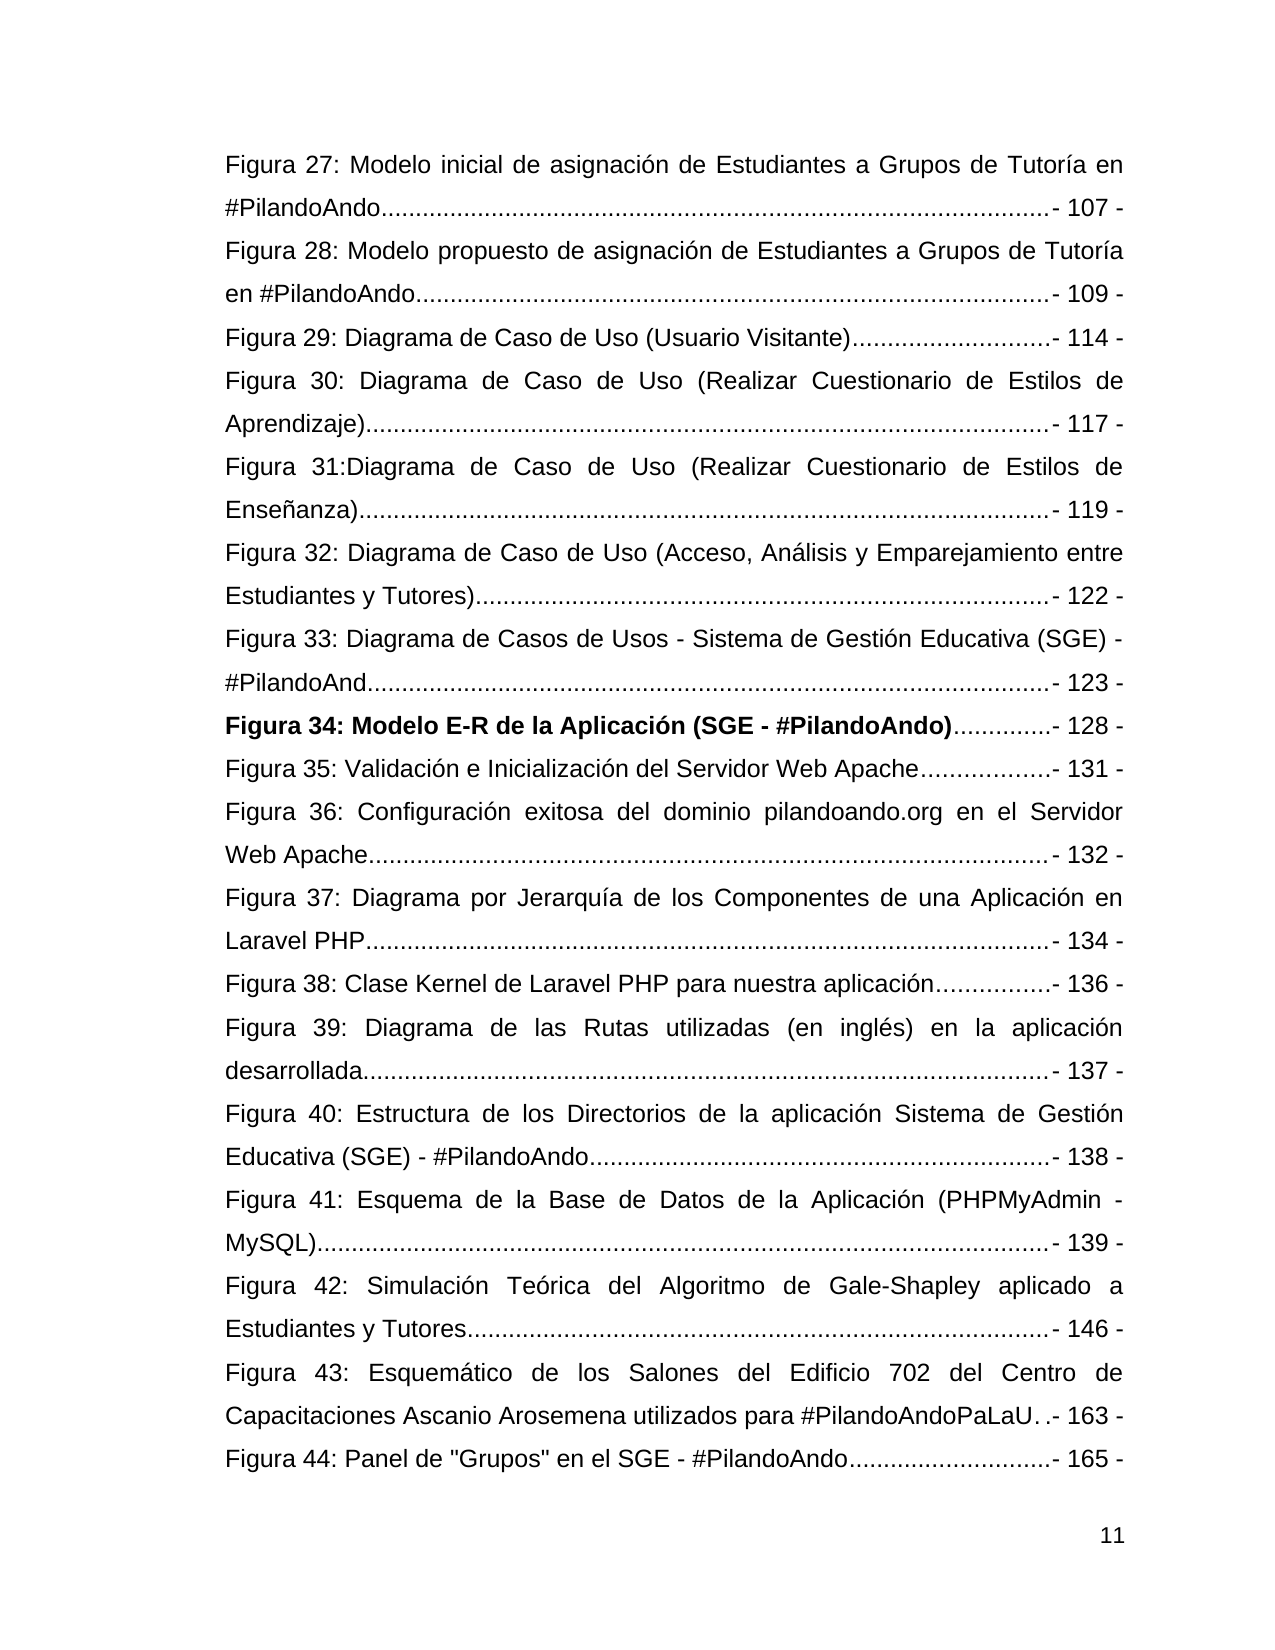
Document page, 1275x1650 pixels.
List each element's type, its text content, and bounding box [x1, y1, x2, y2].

text Figura 31:Diagrama de Caso de Uso (Realizar Cuestionario de Estilos de Enseñanza) - 119 - [225, 452, 1125, 524]
text Figura 28: Modelo propuesto de asignación de Estudiantes a Grupos de Tutoría en #PilandoAndo - 109 - [225, 236, 1125, 308]
text Figura 32: Diagrama de Caso de Uso (Acceso, Análisis y Emparejamiento entre Estudiantes y Tutores) - 122 - [225, 538, 1125, 610]
text Figura 42: Simulación Teórica del Algoritmo de Gale-Shapley aplicado a Estudiantes y Tutores - 146 - [225, 1271, 1125, 1343]
text Figura 44: Panel de "Grupos" en el SGE - #PilandoAndo - 165 - [225, 1444, 1125, 1472]
text Figura 33: Diagrama de Casos de Usos - Sistema de Gestión Educativa (SGE) - #PilandoAnd - 123 - [225, 624, 1125, 696]
text Figura 34: Modelo E-R de la Aplicación (SGE - #PilandoAndo) - 128 - [225, 711, 1125, 739]
text Figura 37: Diagrama por Jerarquía de los Componentes de una Aplicación en Laravel PHP - 134 - [225, 883, 1125, 955]
text Figura 40: Estructura de los Directorios de la aplicación Sistema de Gestión Educativa (SGE) - #PilandoAndo - 138 - [225, 1099, 1125, 1171]
text Figura 38: Clase Kernel de Laravel PHP para nuestra aplicación - 136 - [225, 969, 1125, 998]
text Figura 29: Diagrama de Caso de Uso (Usuario Visitante) - 114 - [225, 322, 1125, 351]
text Figura 35: Validación e Inicialización del Servidor Web Apache - 131 - [225, 754, 1125, 782]
text Figura 43: Esquemático de los Salones del Edificio 702 del Centro de Capacitaciones Ascanio Arosemena utilizados para #PilandoAndoPaLaU - 163 - [225, 1357, 1125, 1429]
text Figura 41: Esquema de la Base de Datos de la Aplicación (PHPMyAdmin - MySQL) - 139 - [225, 1185, 1125, 1257]
text Figura 27: Modelo inicial de asignación de Estudiantes a Grupos de Tutoría en #PilandoAndo - 107 - [225, 150, 1125, 222]
text Figura 36: Configuración exitosa del dominio pilandoando.org en el Servidor Web Apache - 132 - [225, 797, 1125, 869]
text Figura 30: Diagrama de Caso de Uso (Realizar Cuestionario de Estilos de Aprendizaje) - 117 - [225, 366, 1125, 437]
text Figura 39: Diagrama de las Rutas utilizadas (en inglés) en la aplicación desarrollada - 137 - [225, 1012, 1125, 1084]
